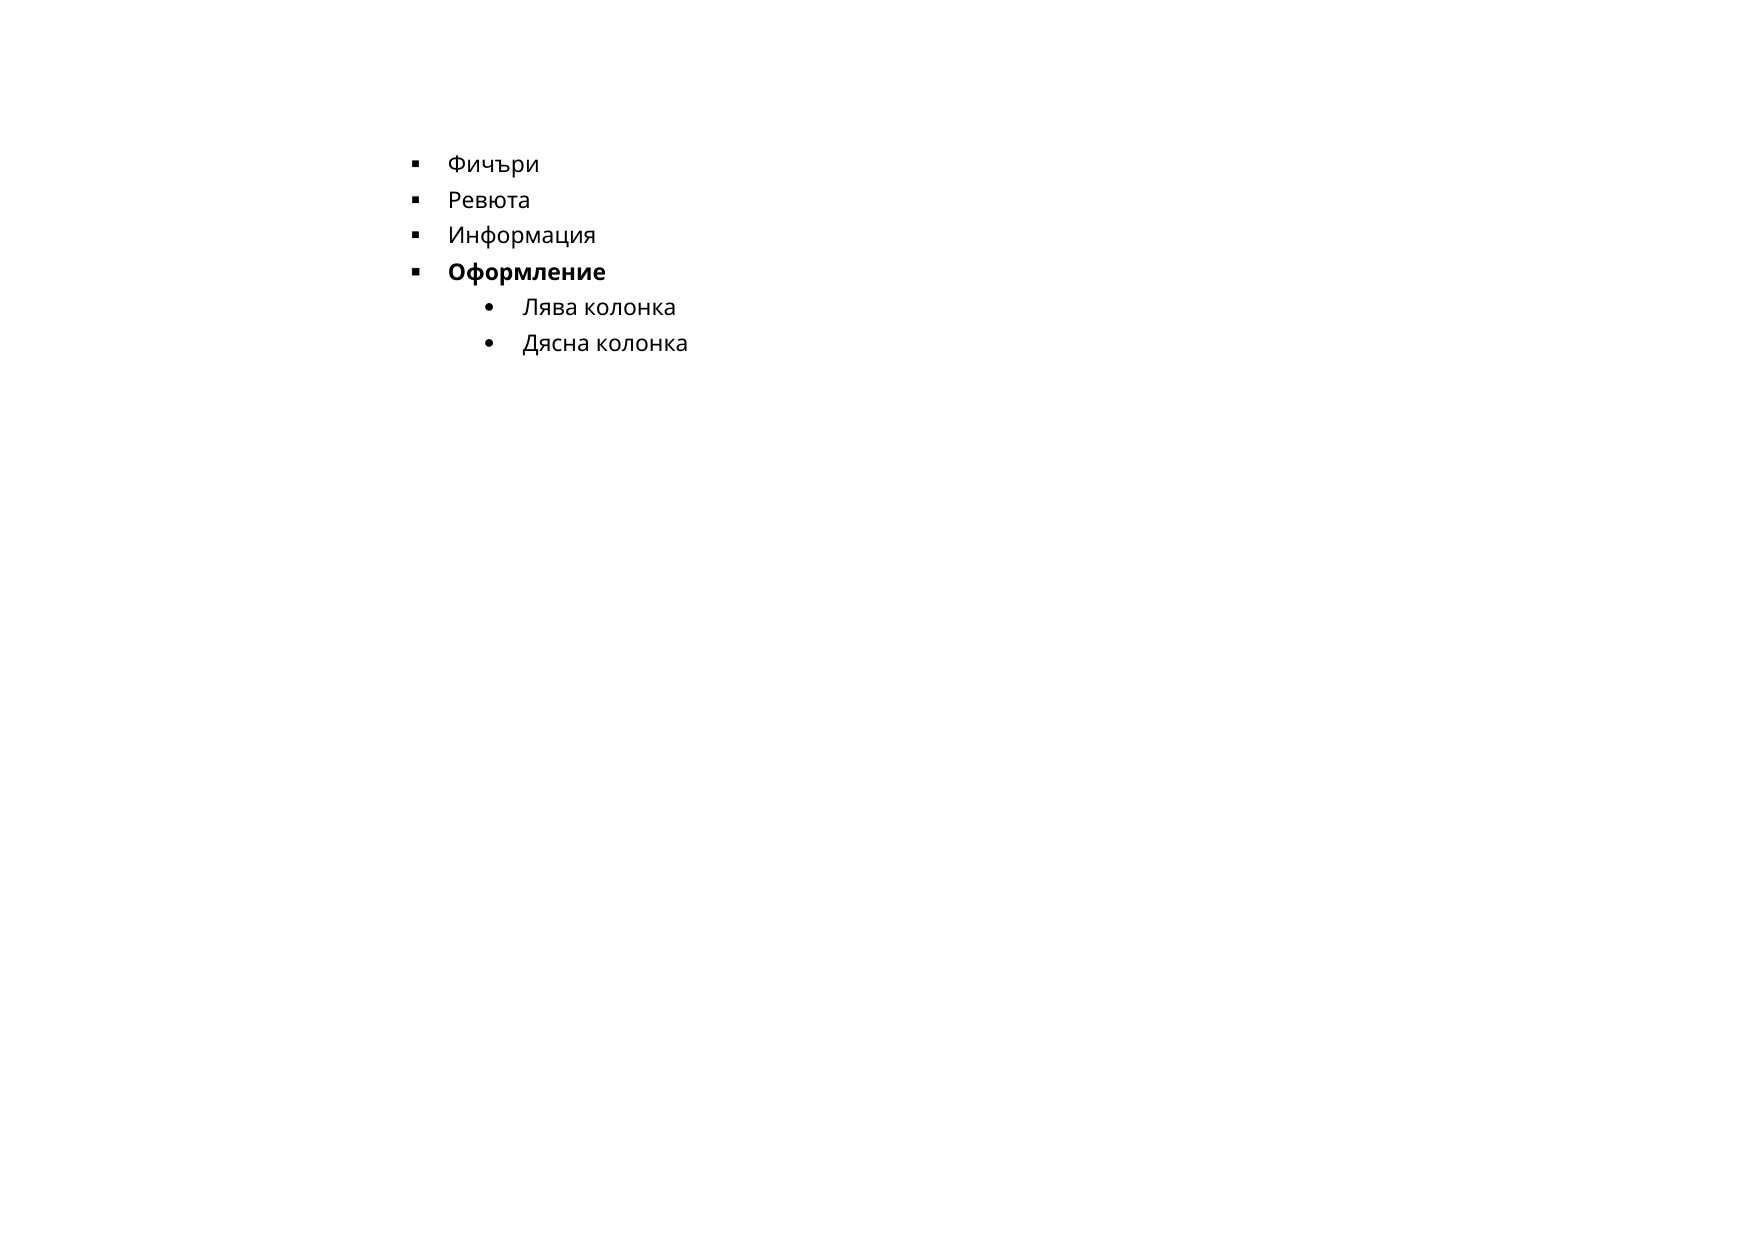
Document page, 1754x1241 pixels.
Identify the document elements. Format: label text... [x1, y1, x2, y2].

list Ревюта [410, 183, 1606, 215]
list Информация [410, 219, 1606, 251]
list Фичъри [410, 148, 1606, 179]
list Оформление [410, 255, 1606, 287]
list Дясна колонка [485, 327, 1606, 358]
list Лява колонка [485, 291, 1606, 323]
